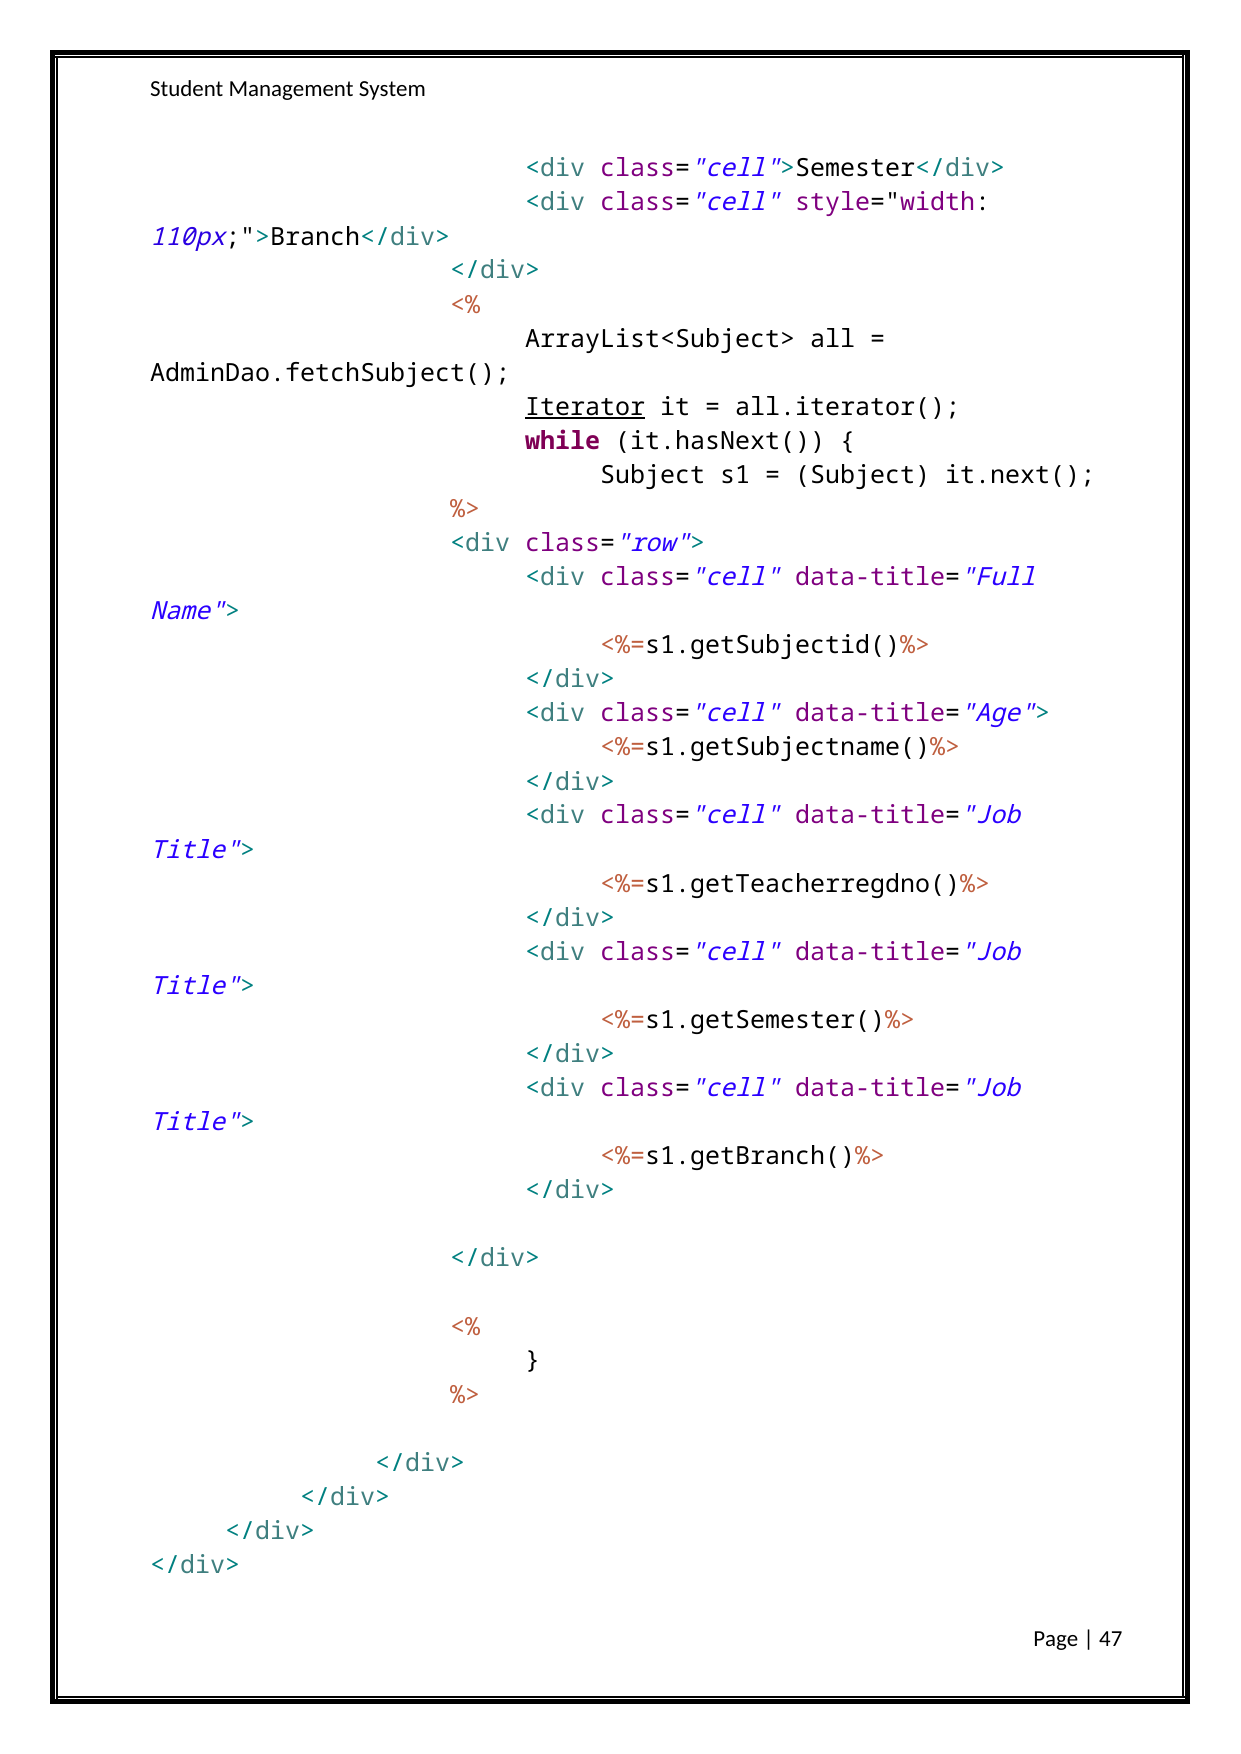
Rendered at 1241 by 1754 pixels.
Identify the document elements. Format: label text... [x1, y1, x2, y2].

text <%=s1.getSemester()%> [150, 1002, 1122, 1036]
text </div> [150, 1444, 1122, 1478]
text <%=s1.getSubjectname()%> [150, 729, 1122, 763]
text %> [150, 1376, 1122, 1410]
text <div class="cell" data-title="Full Name"> [150, 559, 1122, 627]
text } [150, 1342, 1122, 1376]
text <div class="cell" style="width: 110px;">Branch</div> [150, 184, 1122, 252]
text </div> [150, 899, 1122, 933]
text <div class="cell" data-title="Job Title"> [150, 933, 1122, 1002]
text </div> [150, 661, 1122, 695]
text <div class="cell" data-title="Job Title"> [150, 797, 1122, 865]
text </div> [150, 1512, 1122, 1547]
text Subject s1 = (Subject) it.next(); [150, 457, 1122, 491]
text </div> [150, 1172, 1122, 1206]
text </div> [150, 252, 1122, 286]
text %> [150, 491, 1122, 525]
text </div> [150, 763, 1122, 797]
text <div class="cell" data-title="Age"> [150, 695, 1122, 729]
text Iterator it = all.iterator(); [150, 388, 1122, 422]
text </div> [150, 1240, 1122, 1274]
text <%=s1.getBranch()%> [150, 1138, 1122, 1172]
text <div class="row"> [150, 525, 1122, 559]
text <%=s1.getSubjectid()%> [150, 627, 1122, 661]
text <% [150, 1308, 1122, 1342]
text </div> [150, 1547, 1122, 1581]
text ArrayList<Subject> all = AdminDao.fetchSubject(); [150, 320, 1122, 388]
text <% [150, 286, 1122, 320]
text while (it.hasNext()) { [150, 422, 1122, 457]
text <div class="cell">Semester</div> [150, 150, 1122, 184]
text </div> [150, 1036, 1122, 1070]
text <div class="cell" data-title="Job Title"> [150, 1070, 1122, 1138]
text </div> [150, 1478, 1122, 1512]
text <%=s1.getTeacherregdno()%> [150, 865, 1122, 899]
